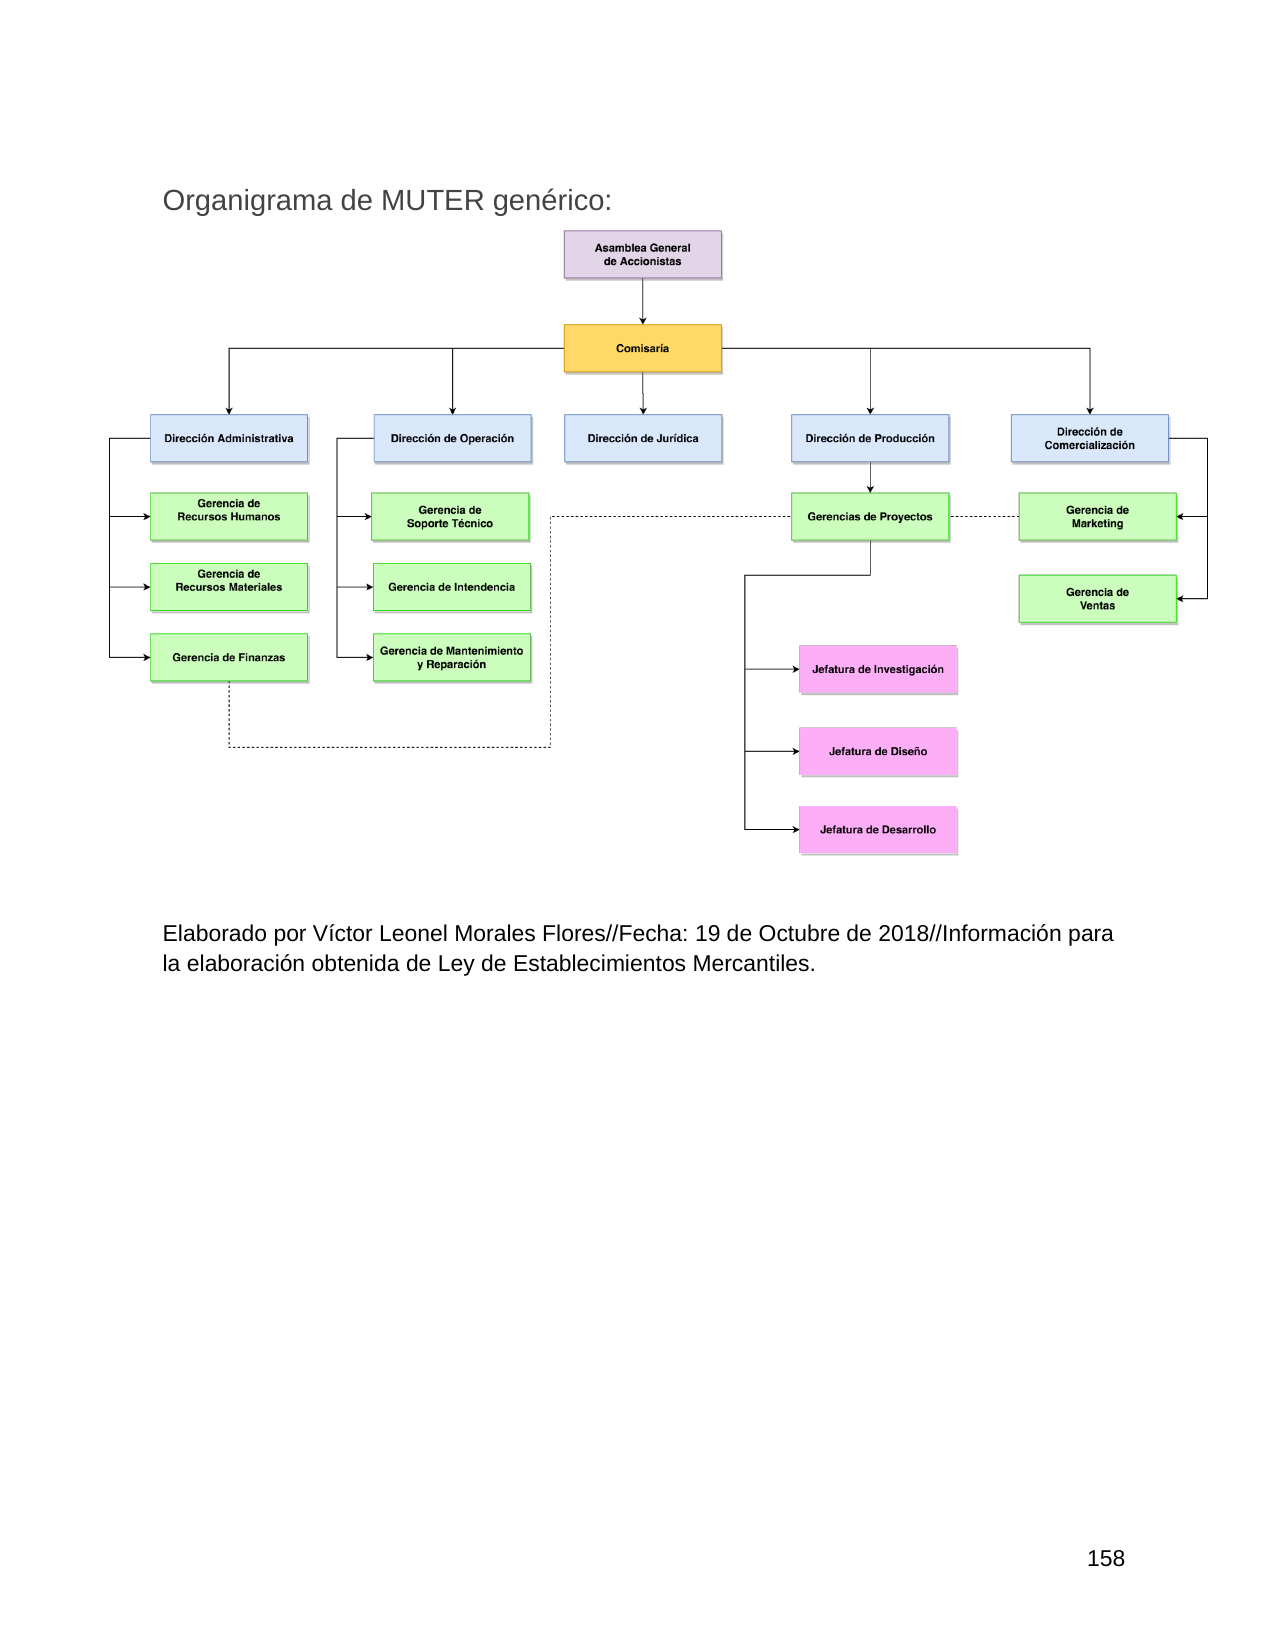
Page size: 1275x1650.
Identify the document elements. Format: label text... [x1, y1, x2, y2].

text Elaborado por Víctor Leonel Morales Flores//Fecha: 19 de Octubre de 2018//Información para la elaboración obtenida de Ley de Establecimientos Mercantiles. [162, 920, 1125, 977]
subtitle Organigrama de MUTER genérico: [162, 183, 1125, 217]
picture [103, 230, 1214, 856]
